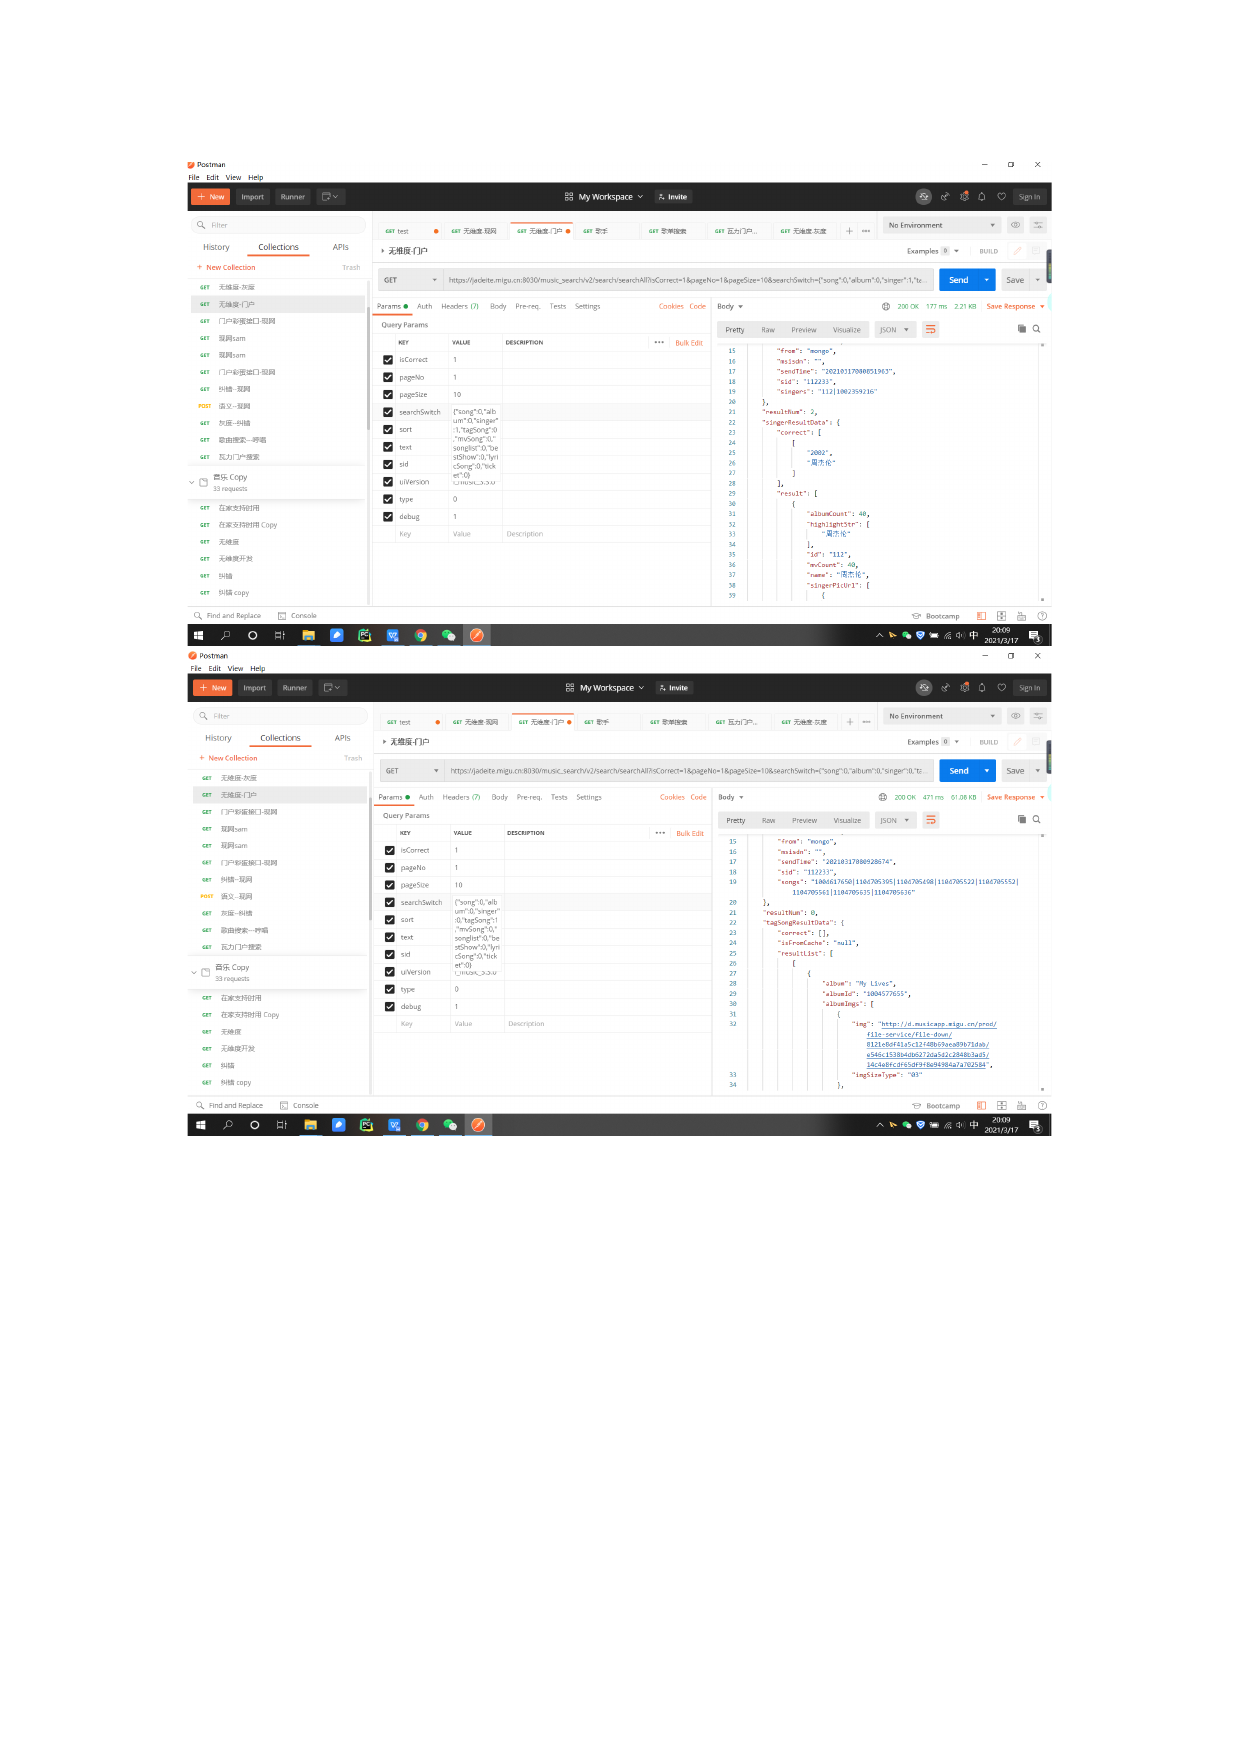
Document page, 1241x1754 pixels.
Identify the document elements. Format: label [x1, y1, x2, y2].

picture [187, 162, 1052, 646]
picture [187, 649, 1052, 1136]
